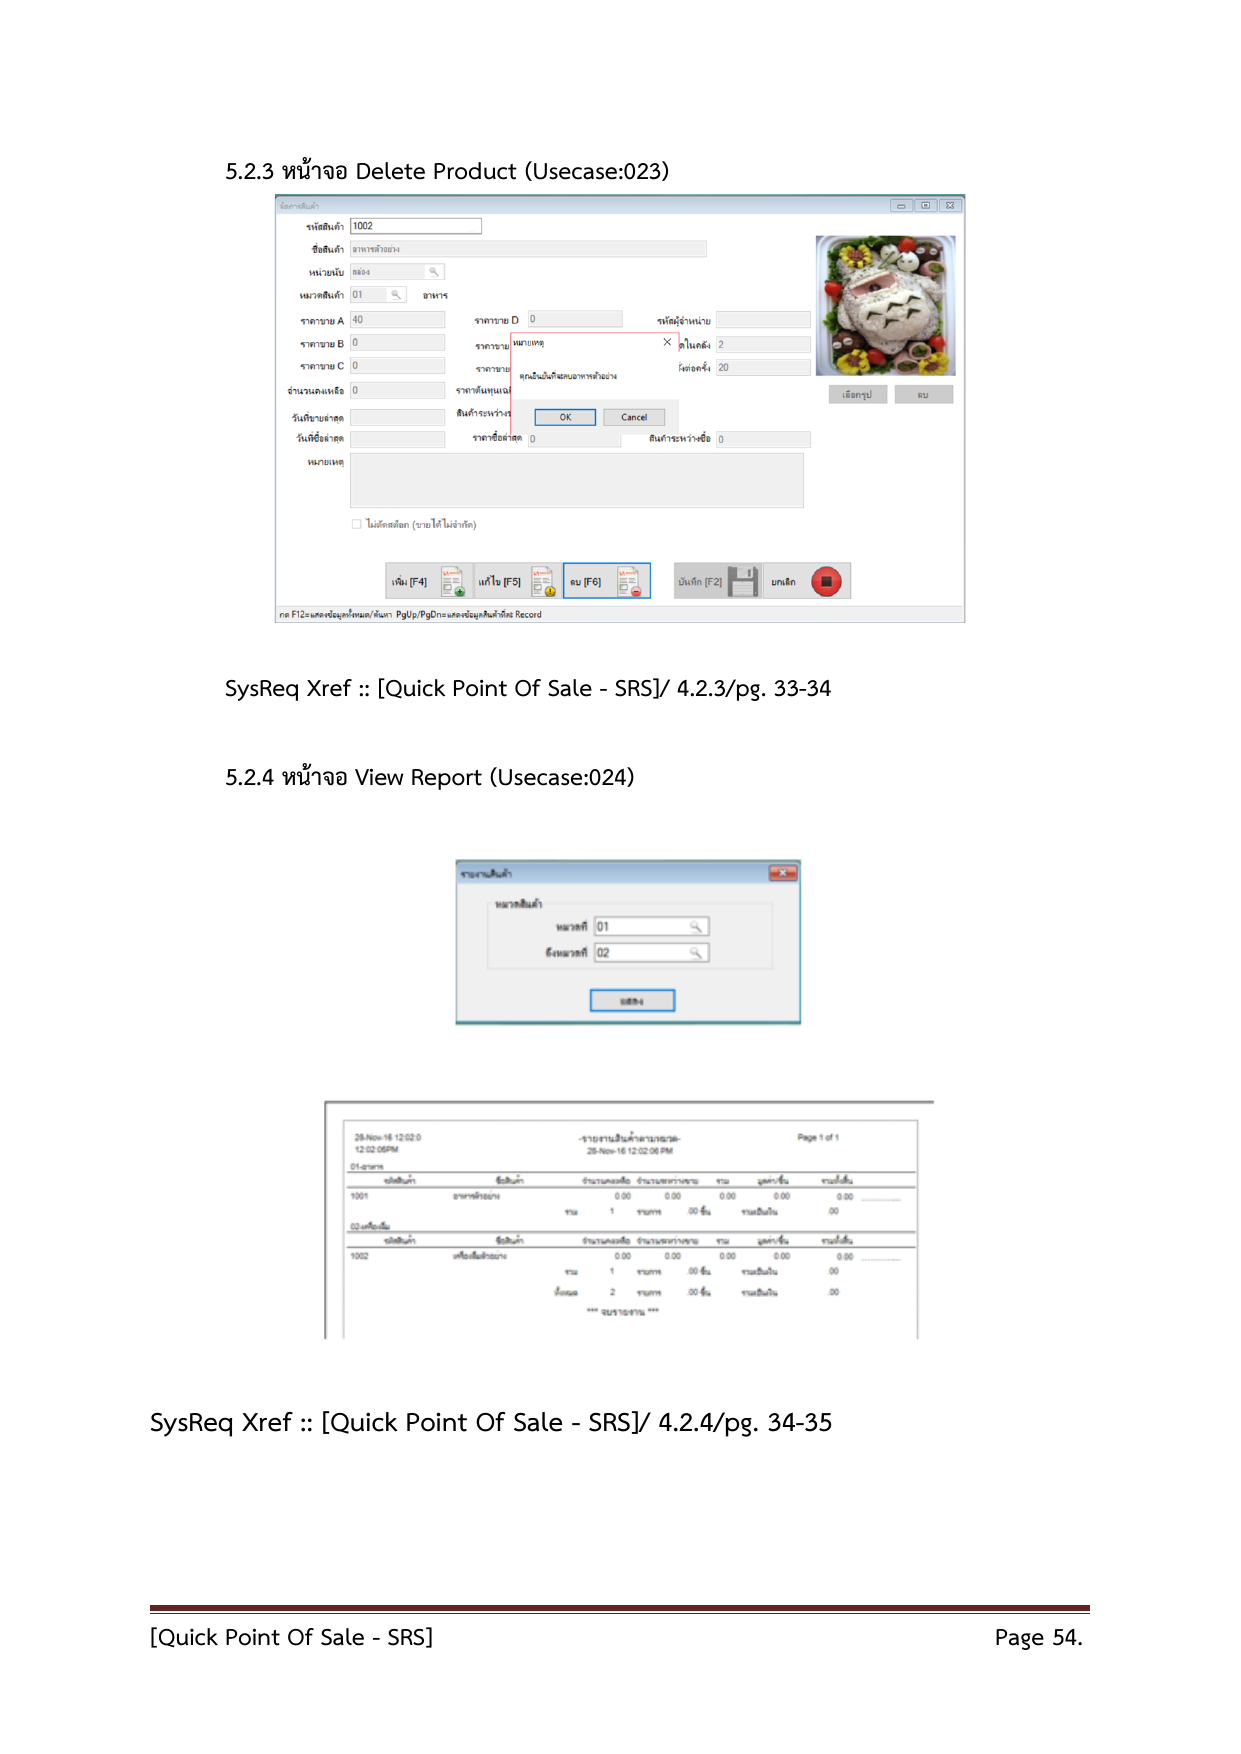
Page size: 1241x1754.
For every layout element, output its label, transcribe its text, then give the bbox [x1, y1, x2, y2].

text SysReq Xref :: [Quick Point Of Sale - SRS]/ 4.2.4/pg. 34-35 [150, 1398, 1090, 1448]
text 5.2.3 หน้าจอ Delete Product (Usecase:023) [150, 150, 1090, 194]
picture [273, 844, 967, 1355]
text SysReq Xref :: [Quick Point Of Sale - SRS]/ 4.2.3/pg. 33-34 [150, 667, 1090, 712]
picture [274, 194, 966, 623]
text 5.2.4 หน้าจอView Report (Usecase:024) [150, 756, 1090, 800]
